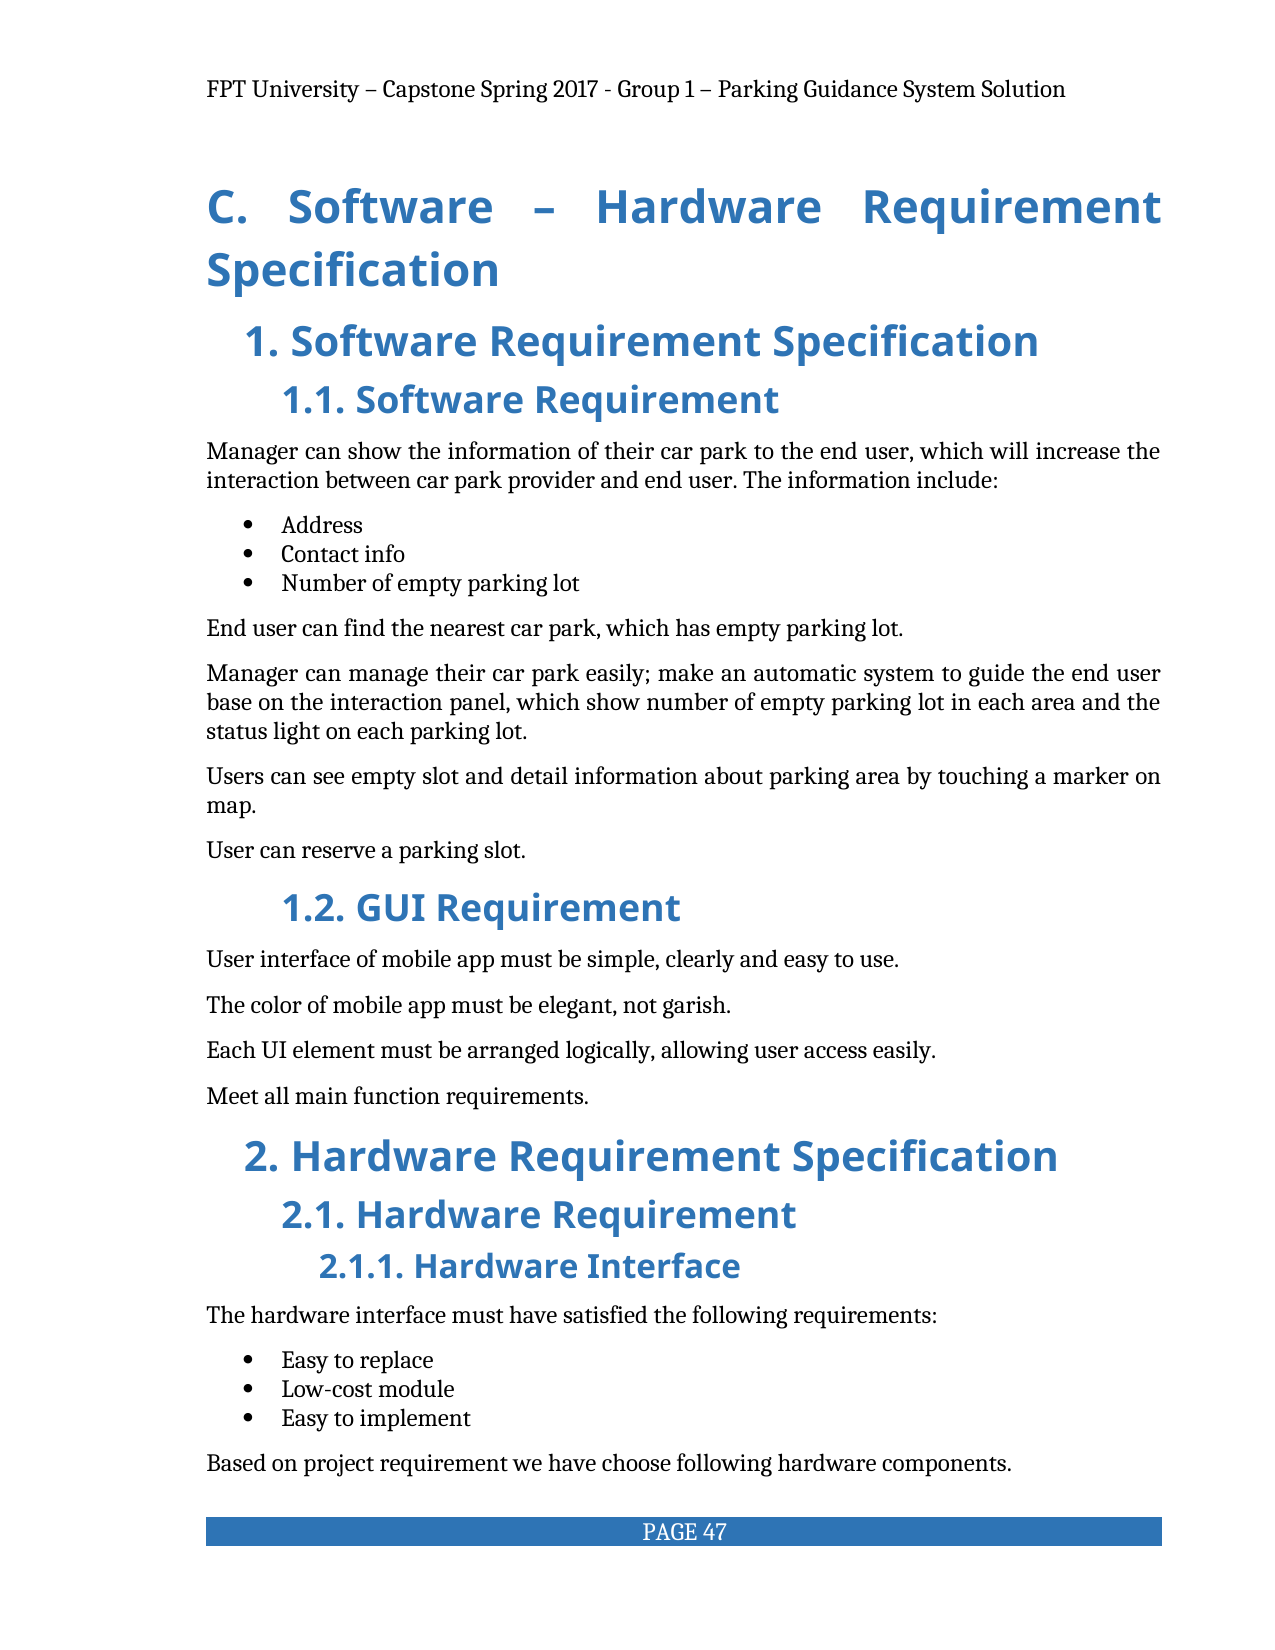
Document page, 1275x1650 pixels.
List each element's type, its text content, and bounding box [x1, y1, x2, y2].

text The color of mobile app must be elegant, not garish. [206, 991, 1162, 1019]
text Manager can show the information of their car park to the end user, which will increase the interaction between car park provider and end user. The information include: [206, 437, 1162, 494]
list Number of empty parking lot [244, 568, 1162, 597]
text Based on project requirement we have choose following hardware components. [206, 1449, 1162, 1478]
text User can reserve a parking slot. [206, 836, 1162, 865]
subtitle Software Requirement Specification [206, 312, 1162, 369]
text Meet all main function requirements. [206, 1082, 1162, 1110]
subtitle Hardware Requirement Specification [206, 1127, 1162, 1184]
subtitle Hardware Interface [206, 1243, 1162, 1288]
text Manager can manage their car park easily; make an automatic system to guide the end user base on the interaction panel, which show number of empty parking lot in each area and the status light on each parking lot. [206, 659, 1162, 746]
list Address [244, 511, 1162, 540]
list Easy to replace [244, 1346, 1162, 1375]
text End user can find the nearest car park, which has empty parking lot. [206, 614, 1162, 643]
text Users can see empty slot and detail information about parking area by touching a marker on map. [206, 762, 1162, 820]
text Each UI element must be arranged logically, allowing user access easily. [206, 1036, 1162, 1065]
text The hardware interface must have satisfied the following requirements: [206, 1301, 1162, 1330]
subtitle Software Requirement [206, 373, 1162, 424]
list Easy to implement [244, 1404, 1162, 1433]
list Contact info [244, 540, 1162, 568]
subtitle Hardware Requirement [206, 1188, 1162, 1239]
text User interface of mobile app must be simple, clearly and easy to use. [206, 945, 1162, 974]
subtitle GUI Requirement [206, 882, 1162, 933]
subtitle C. Software – Hardware Requirement Specification [206, 175, 1162, 300]
list Low-cost module [244, 1375, 1162, 1404]
